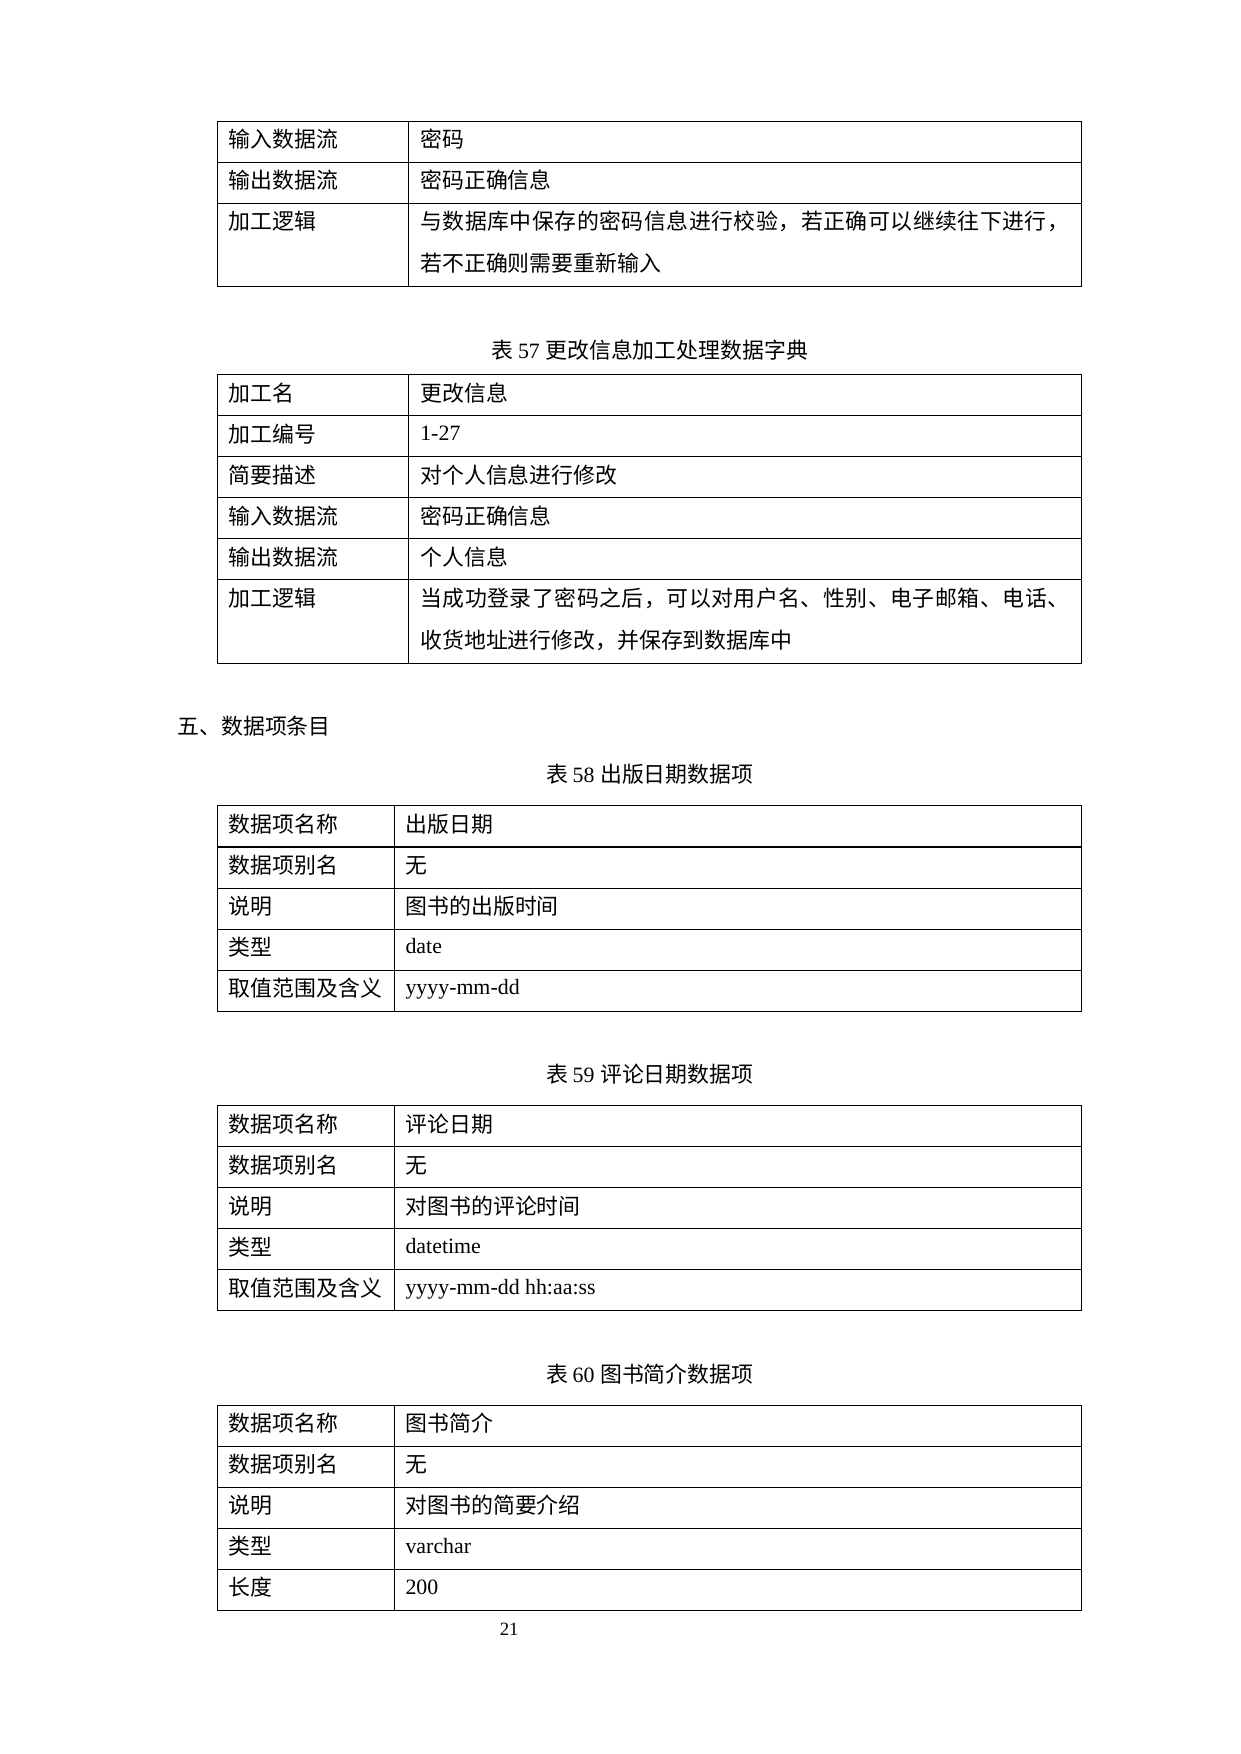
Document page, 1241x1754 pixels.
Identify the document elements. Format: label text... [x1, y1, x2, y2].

table_header 评论日期 [395, 1106, 1081, 1146]
table_cell 密码正确信息 [409, 498, 1081, 538]
table_cell 类型 [218, 930, 394, 969]
table_cell 对个人信息进行修改 [409, 457, 1081, 497]
table_cell 对图书的评论时间 [395, 1188, 1081, 1228]
table_header 数据项名称 [218, 1406, 394, 1446]
table_cell 图书的出版时间 [395, 889, 1081, 928]
table_cell 密码 [409, 122, 1081, 162]
table_cell 说明 [218, 889, 394, 928]
text 表60 图书简介数据项 [177, 1356, 1122, 1389]
table_cell 简要描述 [218, 457, 408, 497]
text 五、数据项条目 [177, 709, 1122, 741]
table_header 数据项名称 [218, 806, 394, 846]
text 表57 更改信息加工处理数据字典 [177, 332, 1122, 365]
table_header 更改信息 [409, 375, 1081, 415]
table_cell 输出数据流 [218, 163, 408, 203]
table_cell 输入数据流 [218, 122, 408, 162]
text 表59 评论日期数据项 [177, 1057, 1122, 1089]
table_header 加工名 [218, 375, 408, 415]
table_cell 加工逻辑 [218, 580, 408, 663]
table_cell 说明 [218, 1188, 394, 1228]
table_cell 类型 [218, 1529, 394, 1569]
text 表58 出版日期数据项 [177, 757, 1122, 789]
table_cell datetime [395, 1229, 1081, 1269]
table_cell 取值范围及含义 [218, 1270, 394, 1310]
table_cell 对图书的简要介绍 [395, 1488, 1081, 1528]
table_cell 密码正确信息 [409, 163, 1081, 203]
table_cell 无 [395, 1447, 1081, 1487]
table_cell 数据项别名 [218, 848, 394, 887]
table_cell yyyy-mm-dd [395, 971, 1081, 1011]
table_cell varchar [395, 1529, 1081, 1569]
table_cell 加工编号 [218, 416, 408, 456]
table_cell 说明 [218, 1488, 394, 1528]
table_header 出版日期 [395, 806, 1081, 846]
table_cell 数据项别名 [218, 1447, 394, 1487]
table_header 图书简介 [395, 1406, 1081, 1446]
table_cell 无 [395, 848, 1081, 887]
table_cell 与数据库中保存的密码信息进行校验，若正确可以继续往下进行，若不正确则需要重新输入 [409, 204, 1081, 286]
table_header 数据项名称 [218, 1106, 394, 1146]
table_cell 无 [395, 1147, 1081, 1187]
table_cell 当成功登录了密码之后，可以对用户名、性别、电子邮箱、电话、收货地址进行修改，并保存到数据库中 [409, 580, 1081, 663]
table_cell 数据项别名 [218, 1147, 394, 1187]
table_cell 200 [395, 1570, 1081, 1610]
table_cell 取值范围及含义 [218, 971, 394, 1011]
table_cell yyyy-mm-dd hh:aa:ss [395, 1270, 1081, 1310]
table_cell 输入数据流 [218, 498, 408, 538]
table_cell 1-27 [409, 416, 1081, 456]
table_cell 加工逻辑 [218, 204, 408, 286]
table_cell 类型 [218, 1229, 394, 1269]
table_cell 长度 [218, 1570, 394, 1610]
table_cell 个人信息 [409, 539, 1081, 579]
table_cell date [395, 930, 1081, 969]
table_cell 输出数据流 [218, 539, 408, 579]
